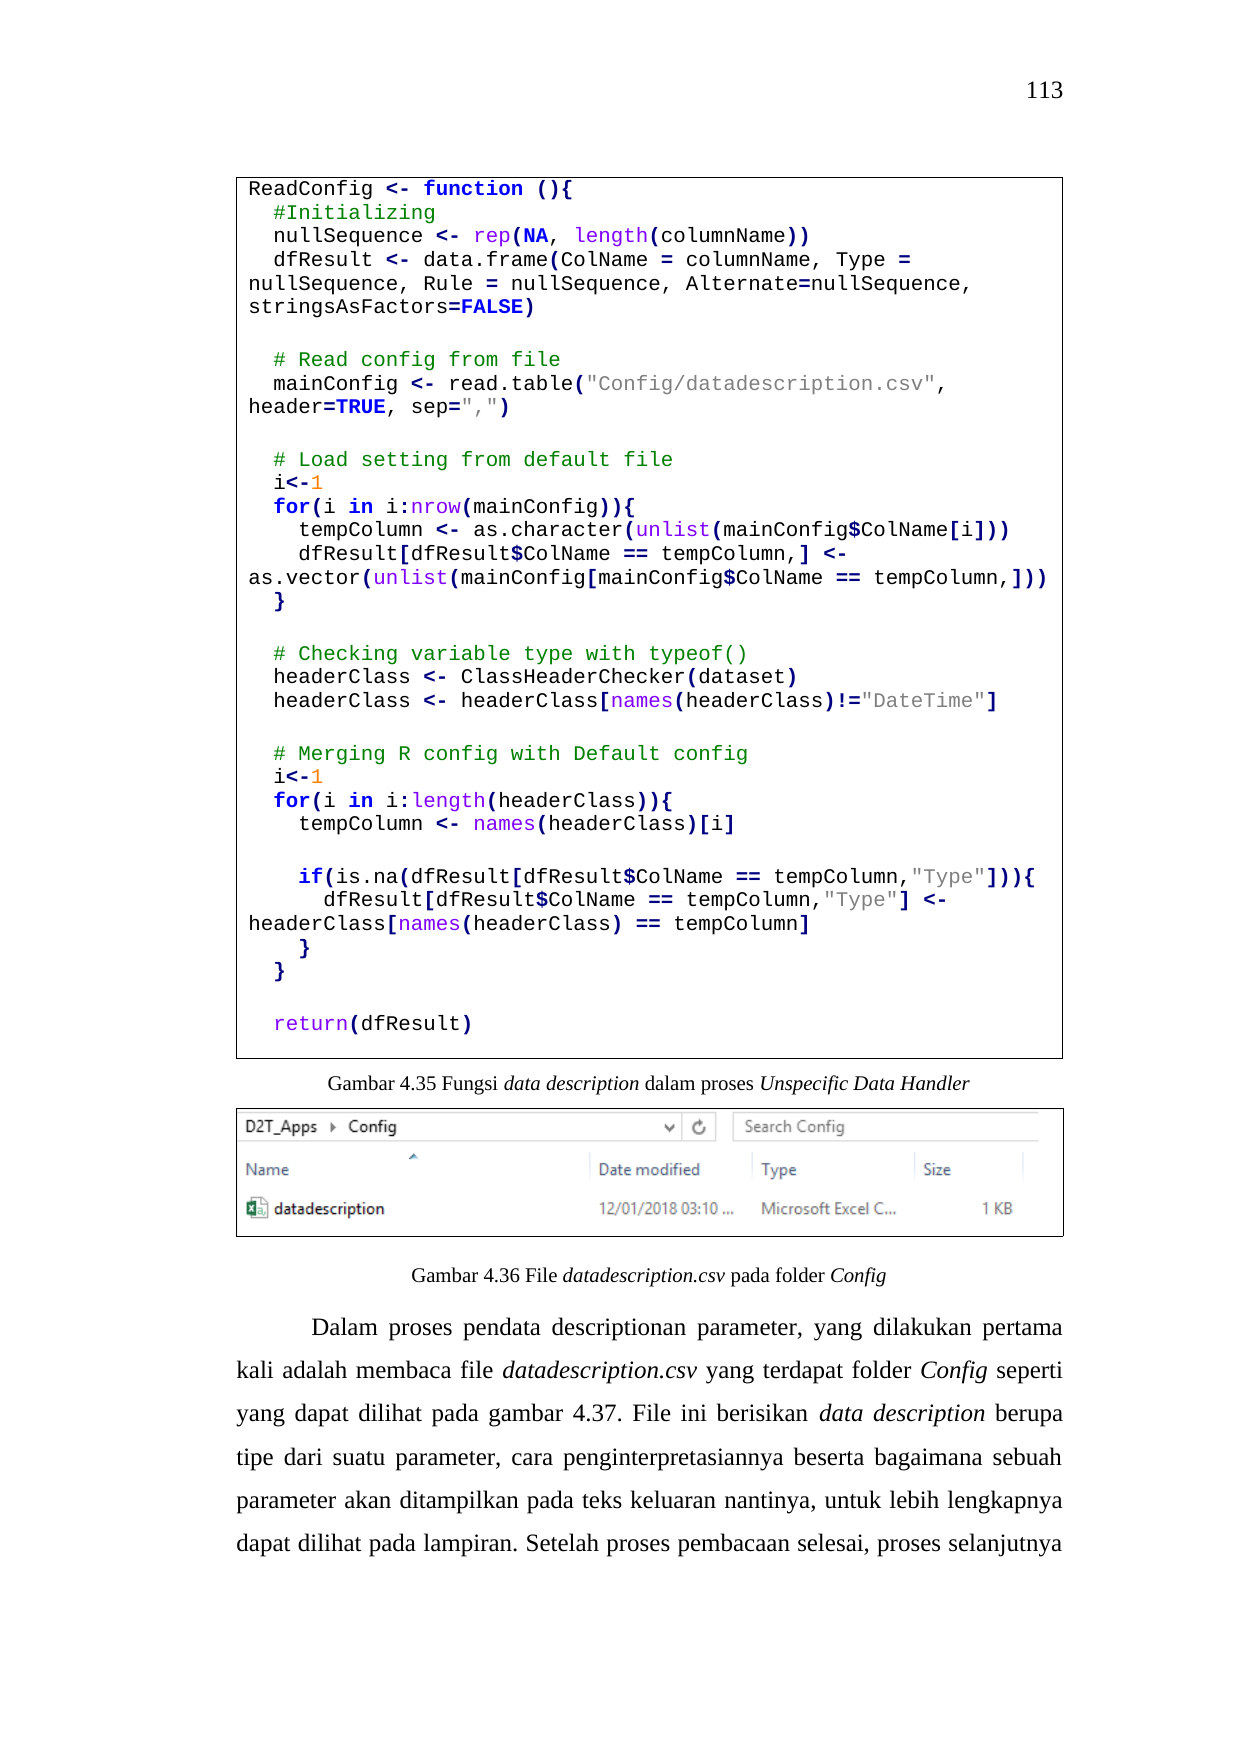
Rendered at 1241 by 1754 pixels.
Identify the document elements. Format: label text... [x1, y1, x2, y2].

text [236, 1312, 1063, 1557]
picture [237, 1109, 1063, 1236]
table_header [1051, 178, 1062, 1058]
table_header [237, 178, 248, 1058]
